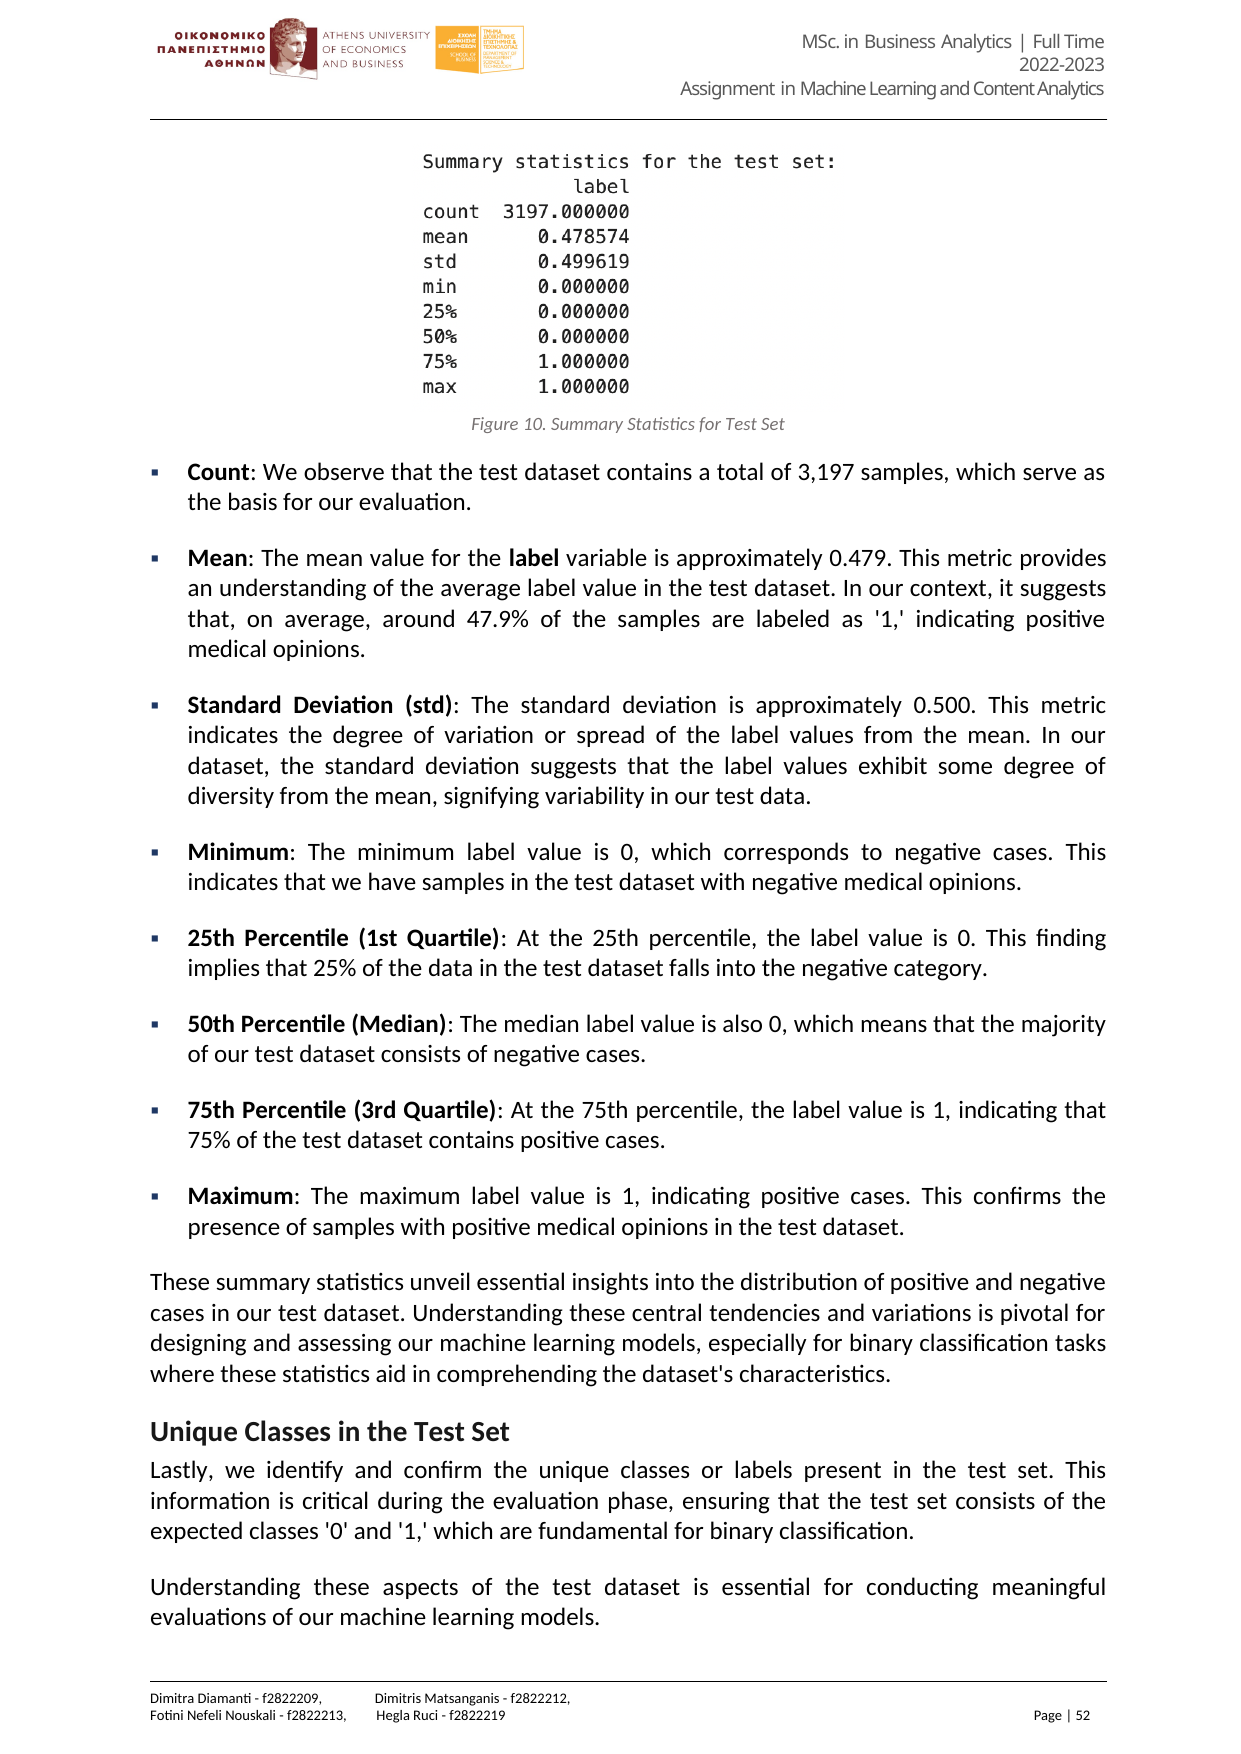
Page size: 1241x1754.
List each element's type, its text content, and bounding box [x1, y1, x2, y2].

list 50th Percentile (Median): The median label value is also 0, which means that the majority of our test dataset consists of negative cases. [150, 1008, 1107, 1069]
text Figure 10. Summary Statistics for Test Set [150, 412, 1107, 435]
picture [151, 17, 526, 82]
text Understanding these aspects of the test dataset is essential for conducting meaningful evaluations of our machine learning models. [150, 1571, 1107, 1632]
list Minimum: The minimum label value is 0, which corresponds to negative cases. This indicates that we have samples in the test dataset with negative medical opinions. [150, 836, 1107, 897]
list Count: We observe that the test dataset contains a total of 3,197 samples, which serve as the basis for our evaluation. [150, 456, 1107, 517]
list 75th Percentile (3rd Quartile): At the 75th percentile, the label value is 1, indicating that 75% of the test dataset contains positive cases. [150, 1094, 1107, 1155]
list Mean: The mean value for the label variable is approximately 0.479. This metric provides an understanding of the average label value in the test dataset. In our context, it suggests that, on average, around 47.9% of the samples are labeled as '1,' indicating positive medical opinions. [150, 542, 1107, 664]
text Lastly, we identify and confirm the unique classes or labels present in the test set. This information is critical during the evaluation phase, ensuring that the test set consists of the expected classes '0' and '1,' which are fundamental for binary classification. [150, 1454, 1107, 1546]
list 25th Percentile (1st Quartile): At the 25th percentile, the label value is 0. This finding implies that 25% of the data in the test dataset falls into the negative category. [150, 922, 1107, 983]
subtitle Unique Classes in the Test Set [150, 1413, 1107, 1449]
list Standard Deviation (std): The standard deviation is approximately 0.500. This metric indicates the degree of variation or spread of the label values from the mean. In our dataset, the standard deviation suggests that the label values exhibit some degree of diversity from the mean, signifying variability in our test data. [150, 689, 1107, 811]
list Maximum: The maximum label value is 1, indicating positive cases. This confirms the presence of samples with positive medical opinions in the test dataset. [150, 1180, 1107, 1241]
picture [412, 143, 846, 412]
text These summary statistics unveil essential insights into the distribution of positive and negative cases in our test dataset. Understanding these central tendencies and variations is pivotal for designing and assessing our machine learning models, especially for binary classification tasks where these statistics aid in comprehending the dataset's characteristics. [150, 1266, 1107, 1388]
